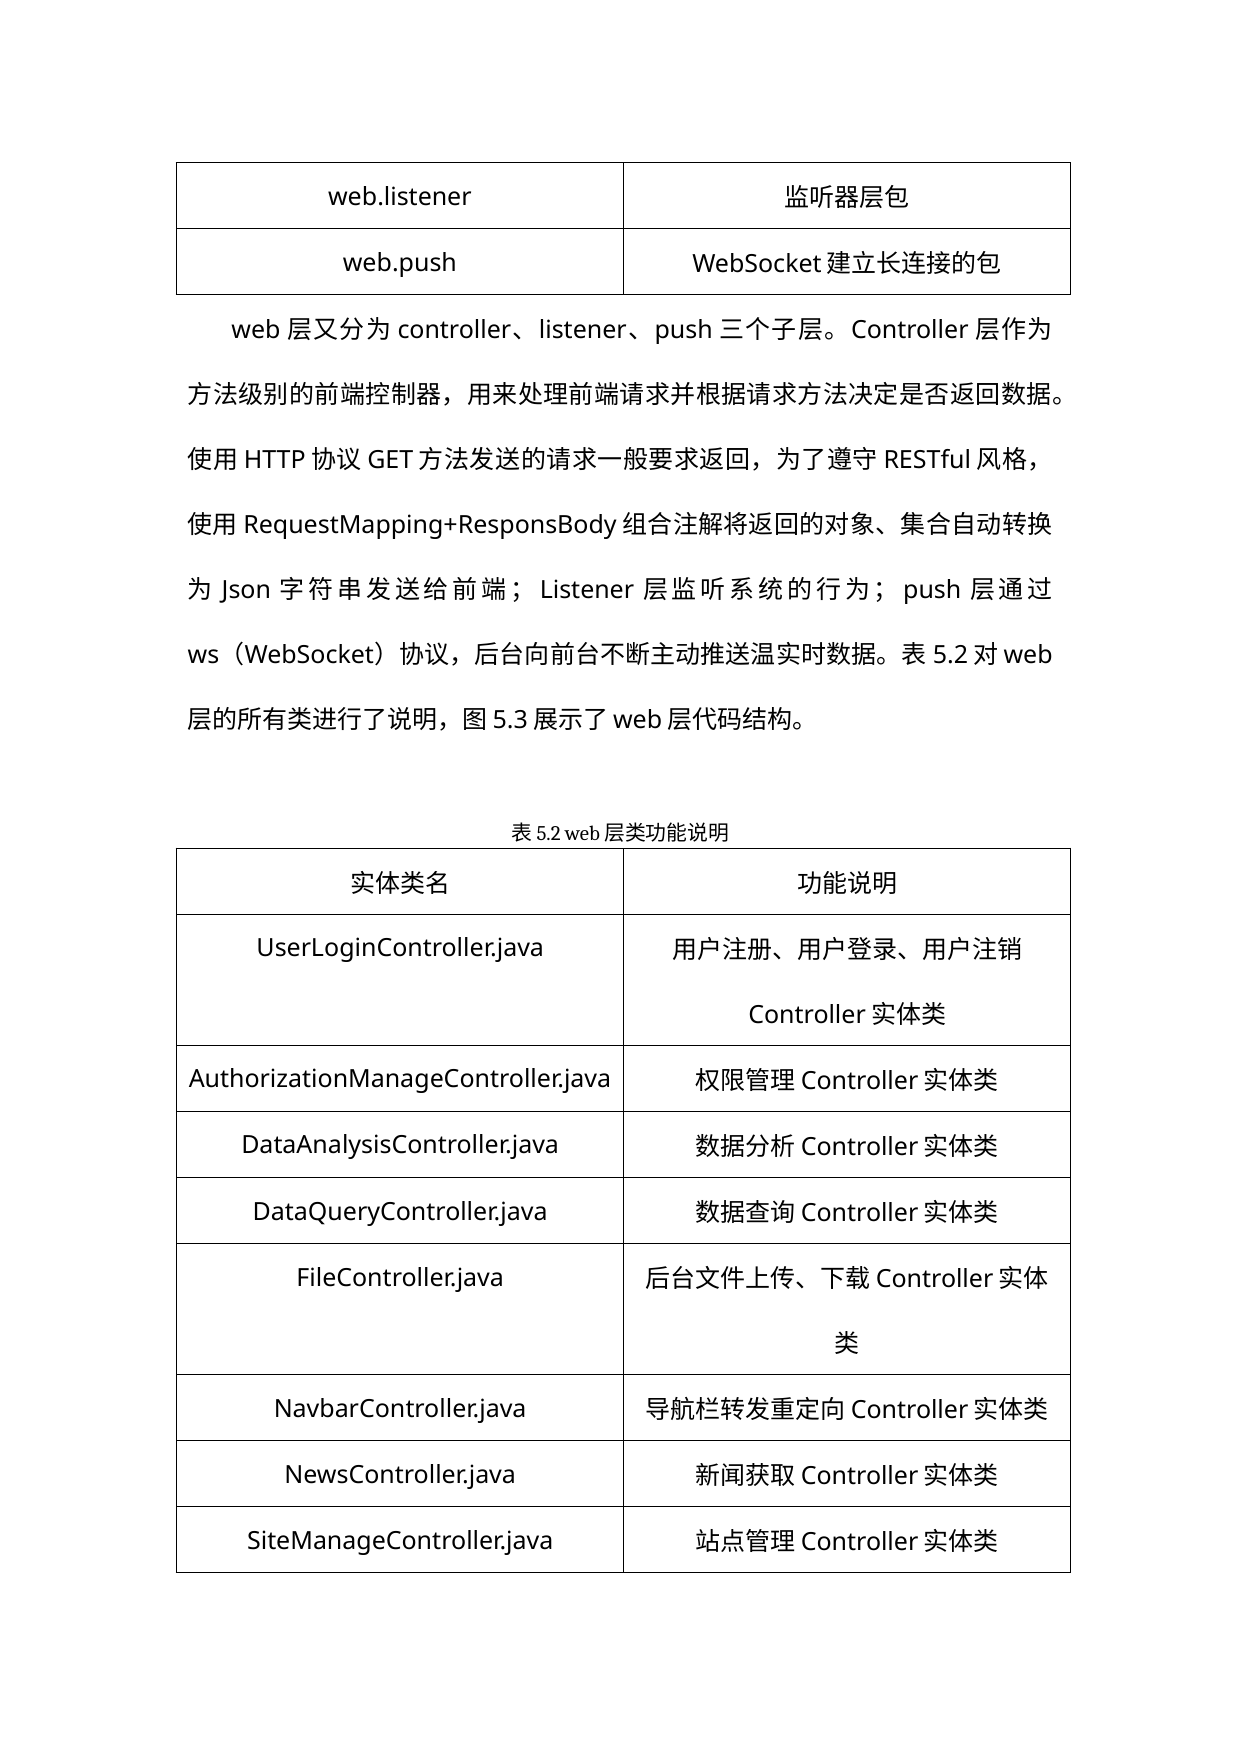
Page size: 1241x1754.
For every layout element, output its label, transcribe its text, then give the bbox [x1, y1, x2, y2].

table_cell AuthorizationManageController.java [177, 1046, 623, 1111]
table_cell 监听器层包 [624, 163, 1070, 228]
table_cell DataQueryController.java [177, 1178, 623, 1243]
table_cell 数据查询Controller实体类 [624, 1178, 1070, 1243]
text web层又分为controller、listener、push三个子层。Controller层作为方法级别的前端控制器，用来处理前端请求并根据请求方法决定是否返回数据。使用HTTP协议GET方法发送的请求一般要求返回，为了遵守RESTful风格，使用RequestMapping+ResponsBody组合注解将返回的对象、集合自动转换为Json字符串发送给前端；Listener层监听系统的行为；push层通过ws（WebSocket）协议，后台向前台不断主动推送温实时数据。表5.2对web层的所有类进行了说明，图5.3展示了web层代码结构。 [187, 295, 1053, 750]
table_cell SiteManageController.java [177, 1507, 623, 1572]
table_cell 站点管理Controller实体类 [624, 1507, 1070, 1572]
table_cell web.listener [177, 163, 623, 228]
text 表5.2 web层类功能说明 [187, 815, 1053, 848]
table_cell 后台文件上传、下载Controller实体类 [624, 1244, 1070, 1374]
table_cell 新闻获取Controller实体类 [624, 1441, 1070, 1506]
table_cell 数据分析Controller实体类 [624, 1112, 1070, 1177]
table_header 功能说明 [624, 849, 1070, 914]
table_cell NewsController.java [177, 1441, 623, 1506]
table_header 实体类名 [177, 849, 623, 914]
table_cell 权限管理Controller实体类 [624, 1046, 1070, 1111]
table_cell 用户注册、用户登录、用户注销Controller实体类 [624, 915, 1070, 1045]
table_cell 导航栏转发重定向Controller实体类 [624, 1375, 1070, 1440]
table_cell web.push [177, 229, 623, 294]
table_cell FileController.java [177, 1244, 623, 1374]
table_cell UserLoginController.java [177, 915, 623, 1045]
table_cell WebSocket建立长连接的包 [624, 229, 1070, 294]
table_cell DataAnalysisController.java [177, 1112, 623, 1177]
table_cell NavbarController.java [177, 1375, 623, 1440]
